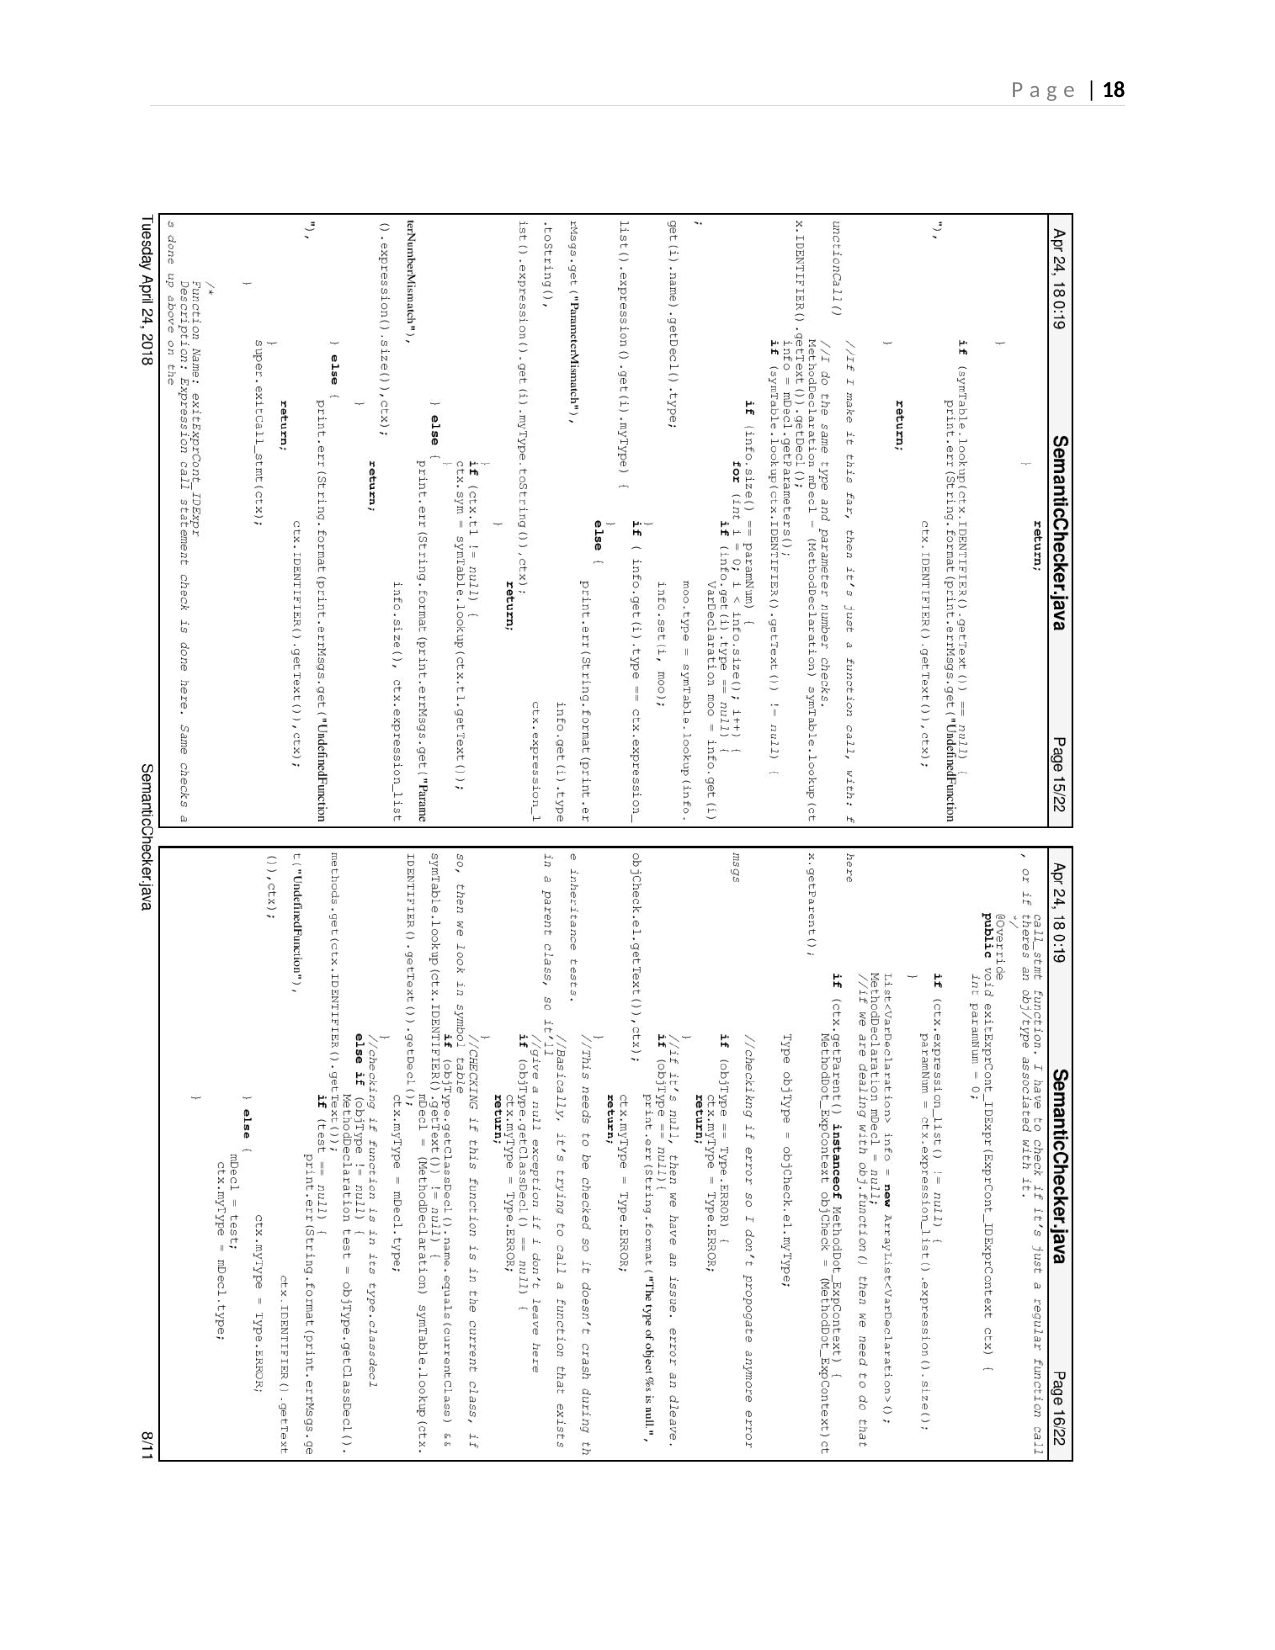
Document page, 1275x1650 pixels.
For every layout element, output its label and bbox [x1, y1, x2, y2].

picture [100, 175, 1124, 1500]
